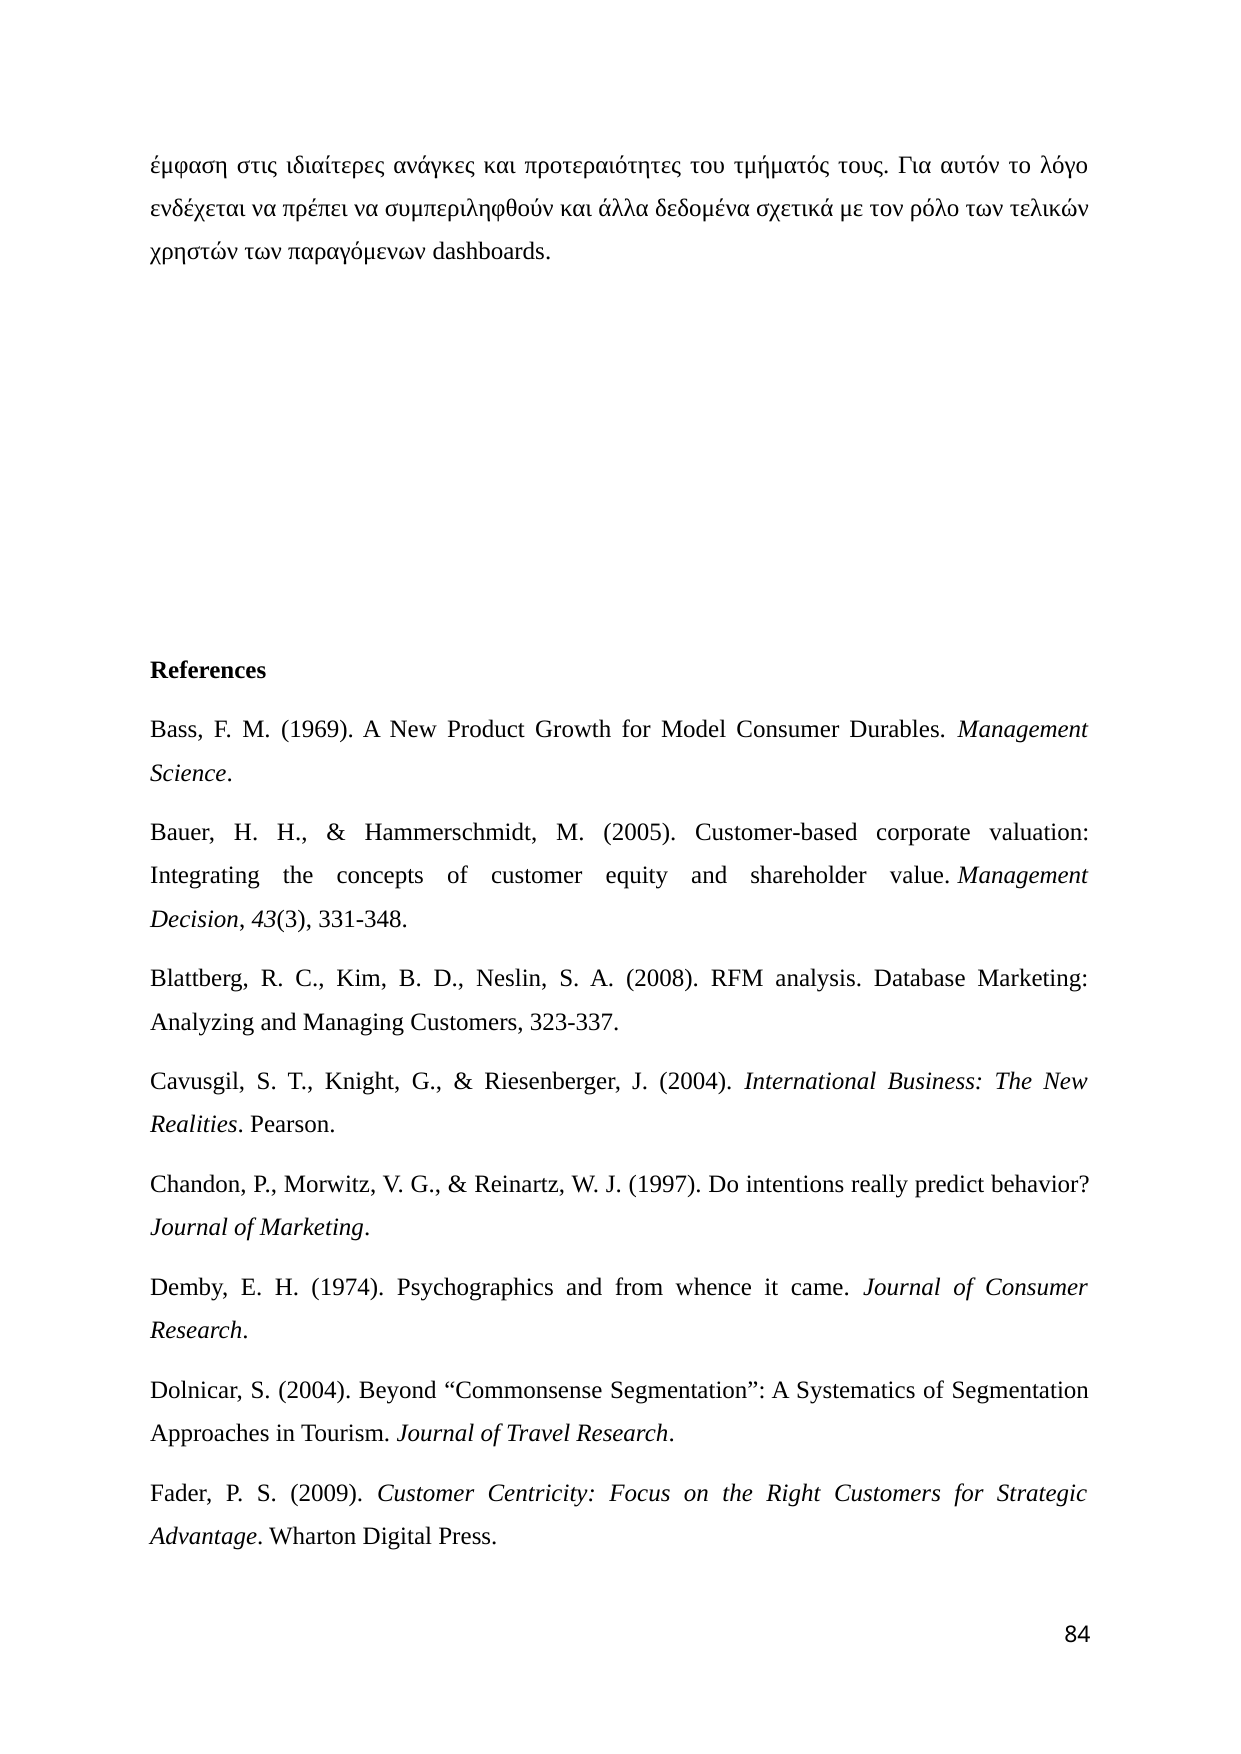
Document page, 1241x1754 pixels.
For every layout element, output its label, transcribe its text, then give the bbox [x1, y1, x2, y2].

text Dolnicar, S. (2004). Beyond “Commonsense Segmentation”: A Systematics of Segmentation Approaches in Tourism. Journal of Travel Research. [150, 1375, 1090, 1447]
text Cavusgil, S. T., Knight, G., & Riesenberger, J. (2004). International Business: The New Realities. Pearson. [150, 1066, 1090, 1138]
text Blattberg, R. C., Kim, B. D., Neslin, S. A. (2008). RFM analysis. Database Marketing: Analyzing and Managing Customers, 323-337. [150, 963, 1090, 1035]
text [150, 150, 1090, 265]
text Bauer, H. H., & Hammerschmidt, M. (2005). Customer‐based corporate valuation: Integrating the concepts of customer equity and shareholder value. Management Decision, 43(3), 331-348. [150, 817, 1090, 932]
text Bass, F. M. (1969). A New Product Growth for Model Consumer Durables. Management Science. [150, 714, 1090, 786]
text Fader, P. S. (2009). Customer Centricity: Focus on the Right Customers for Strategic Advantage. Wharton Digital Press. [150, 1478, 1090, 1550]
text Demby, E. H. (1974). Psychographics and from whence it came. Journal of Consumer Research. [150, 1272, 1090, 1344]
text Chandon, P., Morwitz, V. G., & Reinartz, W. J. (1997). Do intentions really predict behavior? Journal of Marketing. [150, 1169, 1090, 1241]
text References [150, 655, 1090, 683]
